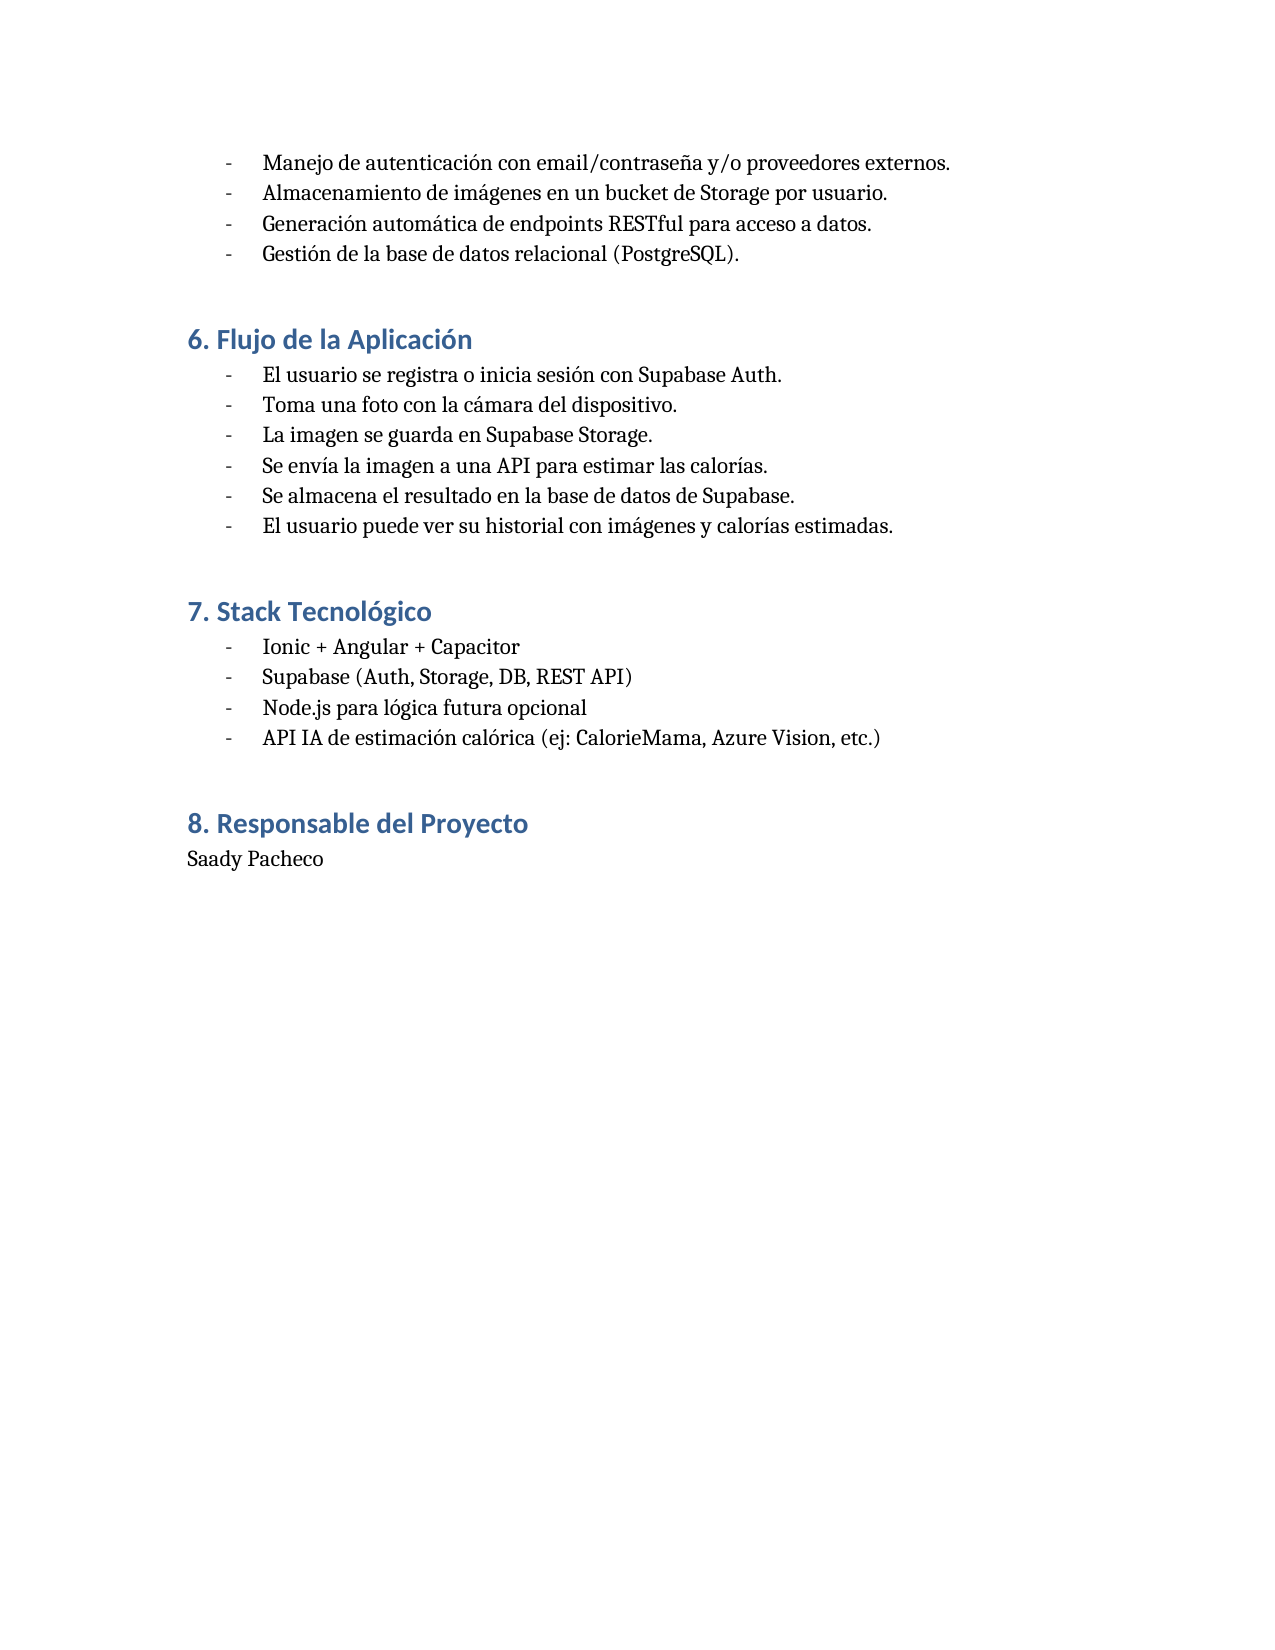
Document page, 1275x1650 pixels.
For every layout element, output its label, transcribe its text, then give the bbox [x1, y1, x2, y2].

list Se almacena el resultado en la base de datos de Supabase. [225, 483, 1087, 509]
list Node.js para lógica futura opcional [225, 694, 1087, 721]
subtitle 7. Stack Tecnológico [187, 593, 1087, 629]
list Toma una foto con la cámara del dispositivo. [225, 392, 1087, 418]
list Supabase (Auth, Storage, DB, REST API) [225, 664, 1087, 691]
text Saady Pacheco [187, 846, 1087, 902]
list API IA de estimación calórica (ej: CalorieMama, Azure Vision, etc.) [225, 724, 1087, 751]
subtitle 6. Flujo de la Aplicación [187, 321, 1087, 356]
list El usuario se registra o inicia sesión con Supabase Auth. [225, 362, 1087, 388]
list Generación automática de endpoints RESTful para acceso a datos. [225, 210, 1087, 237]
list Manejo de autenticación con email/contraseña y/o proveedores externos. [225, 150, 1087, 176]
list La imagen se guarda en Supabase Storage. [225, 422, 1087, 448]
list Gestión de la base de datos relacional (PostgreSQL). [225, 241, 1087, 267]
list El usuario puede ver su historial con imágenes y calorías estimadas. [225, 513, 1087, 539]
list Ionic + Angular + Capacitor [225, 634, 1087, 660]
subtitle 8. Responsable del Proyecto [187, 805, 1087, 840]
list Se envía la imagen a una API para estimar las calorías. [225, 452, 1087, 479]
list Almacenamiento de imágenes en un bucket de Storage por usuario. [225, 180, 1087, 207]
